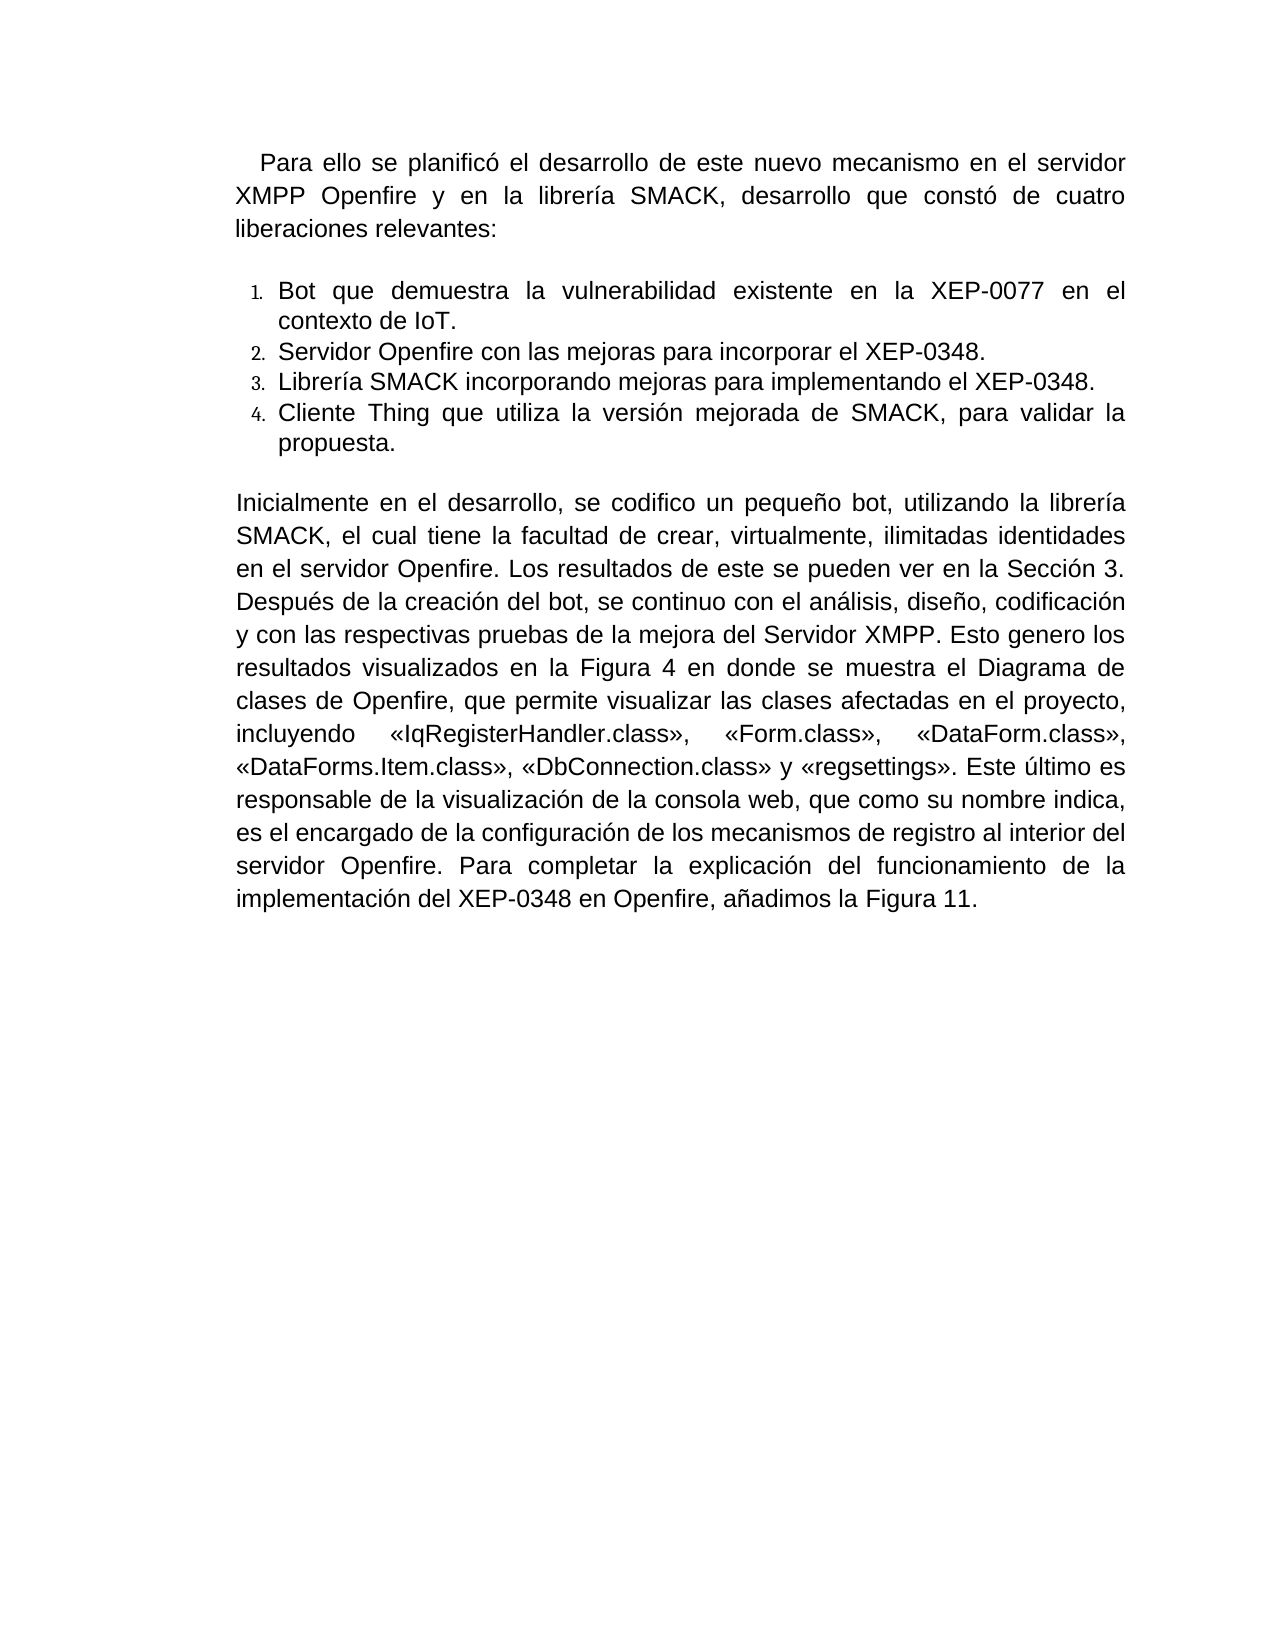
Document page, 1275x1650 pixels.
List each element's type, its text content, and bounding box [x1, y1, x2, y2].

list Cliente Thing que utiliza la versión mejorada de SMACK, para validar la propuesta. [251, 398, 1127, 457]
list Bot que demuestra la vulnerabilidad existente en la XEP-0077 en el contexto de IoT. [251, 276, 1127, 335]
list Servidor Openfire con las mejoras para incorporar el XEP-0348. [251, 337, 1127, 366]
text Inicialmente en el desarrollo, se codifico un pequeño bot, utilizando la librería SMACK, el cual tiene la facultad de crear, virtualmente, ilimitadas identidades en el servidor Openfire. Los resultados de este se pueden ver en la Sección 3. Después de la creación del bot, se continuo con el análisis, diseño, codificación y con las respectivas pruebas de la mejora del Servidor XMPP. Esto genero los resultados visualizados en la Figura 4 en donde se muestra el Diagrama de clases de Openfire, que permite visualizar las clases afectadas en el proyecto, incluyendo «IqRegisterHandler.class», «Form.class», «DataForm.class», «DataForms.Item.class», «DbConnection.class» y «regsettings». Este último es responsable de la visualización de la consola web, que como su nombre indica, es el encargado de la configuración de los mecanismos de registro al interior del servidor Openfire. Para completar la explicación del funcionamiento de la implementación del XEP-0348 en Openfire, añadimos la . [236, 488, 1127, 913]
text Para ello se planificó el desarrollo de este nuevo mecanismo en el servidor XMPP Openfire y en la librería SMACK, desarrollo que constó de cuatro liberaciones relevantes: [235, 148, 1127, 242]
list Librería SMACK incorporando mejoras para implementando el XEP-0348. [251, 367, 1127, 396]
